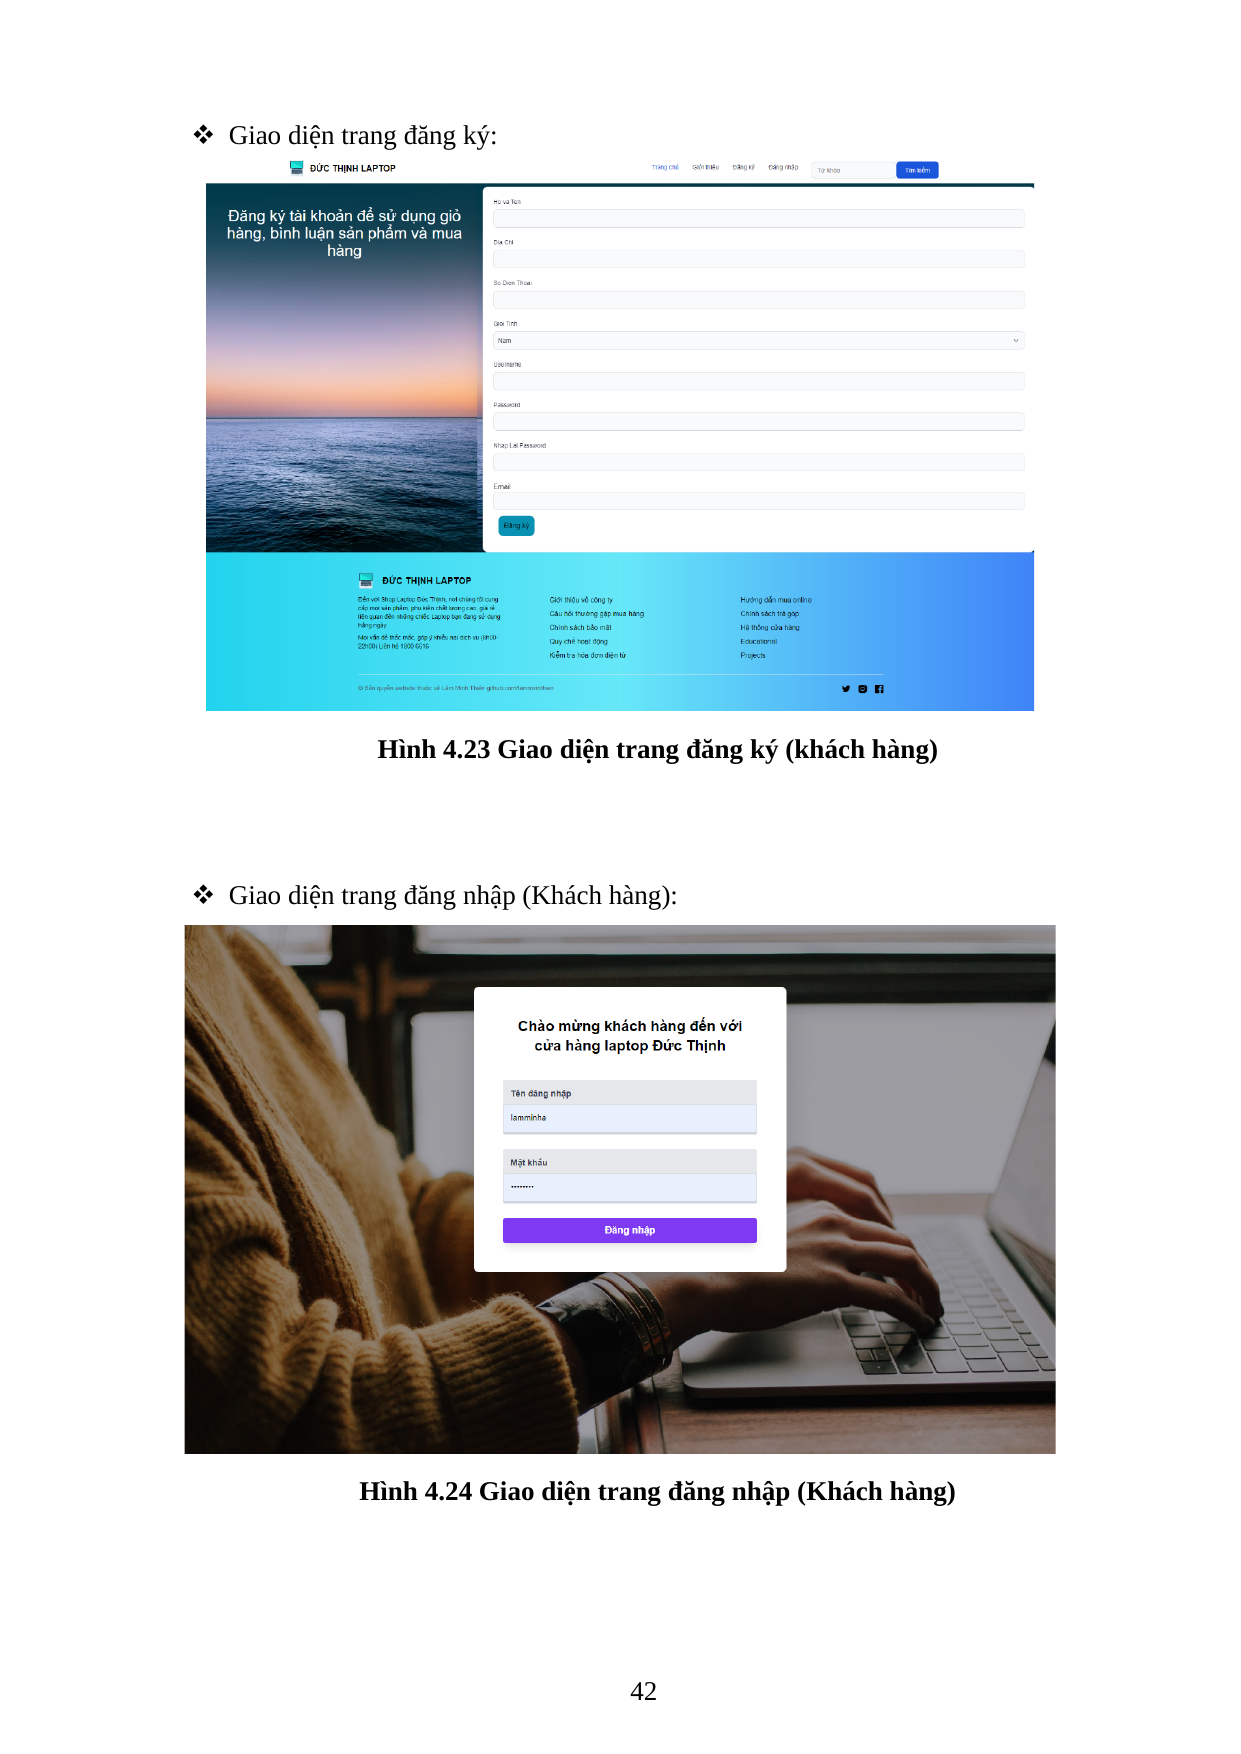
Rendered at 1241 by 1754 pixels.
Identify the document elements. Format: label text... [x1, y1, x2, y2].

picture [206, 187, 1035, 711]
list Giao diện trang đăng nhập (Khách hàng): [153, 879, 1134, 910]
picture [206, 153, 1035, 183]
list Giao diện trang đăng ký: [153, 119, 1134, 150]
picture [184, 925, 1056, 1454]
